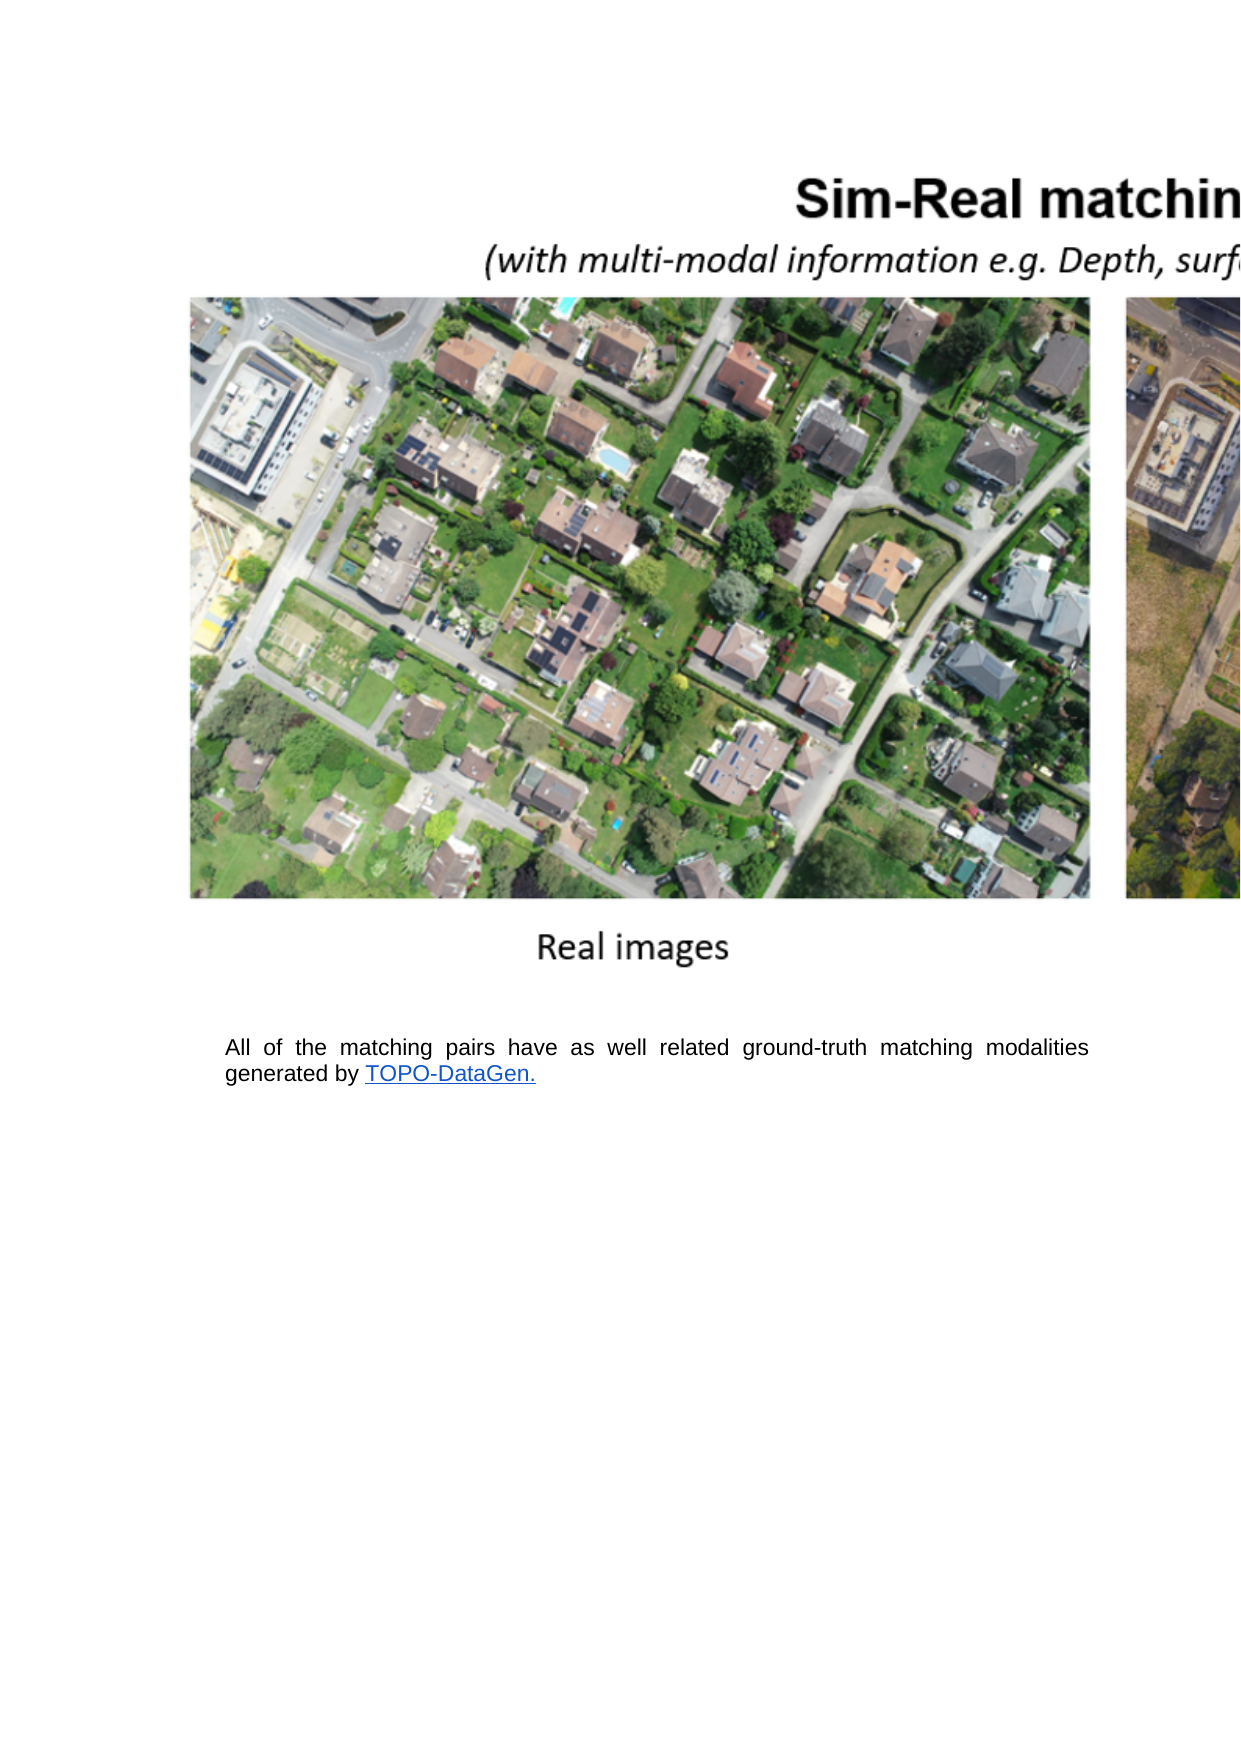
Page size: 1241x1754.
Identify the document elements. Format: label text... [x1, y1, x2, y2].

text All of the matching pairs have as well related ground-truth matching modalities generated by TOPO-DataGen. [225, 1033, 1090, 1086]
picture [150, 150, 1241, 1005]
